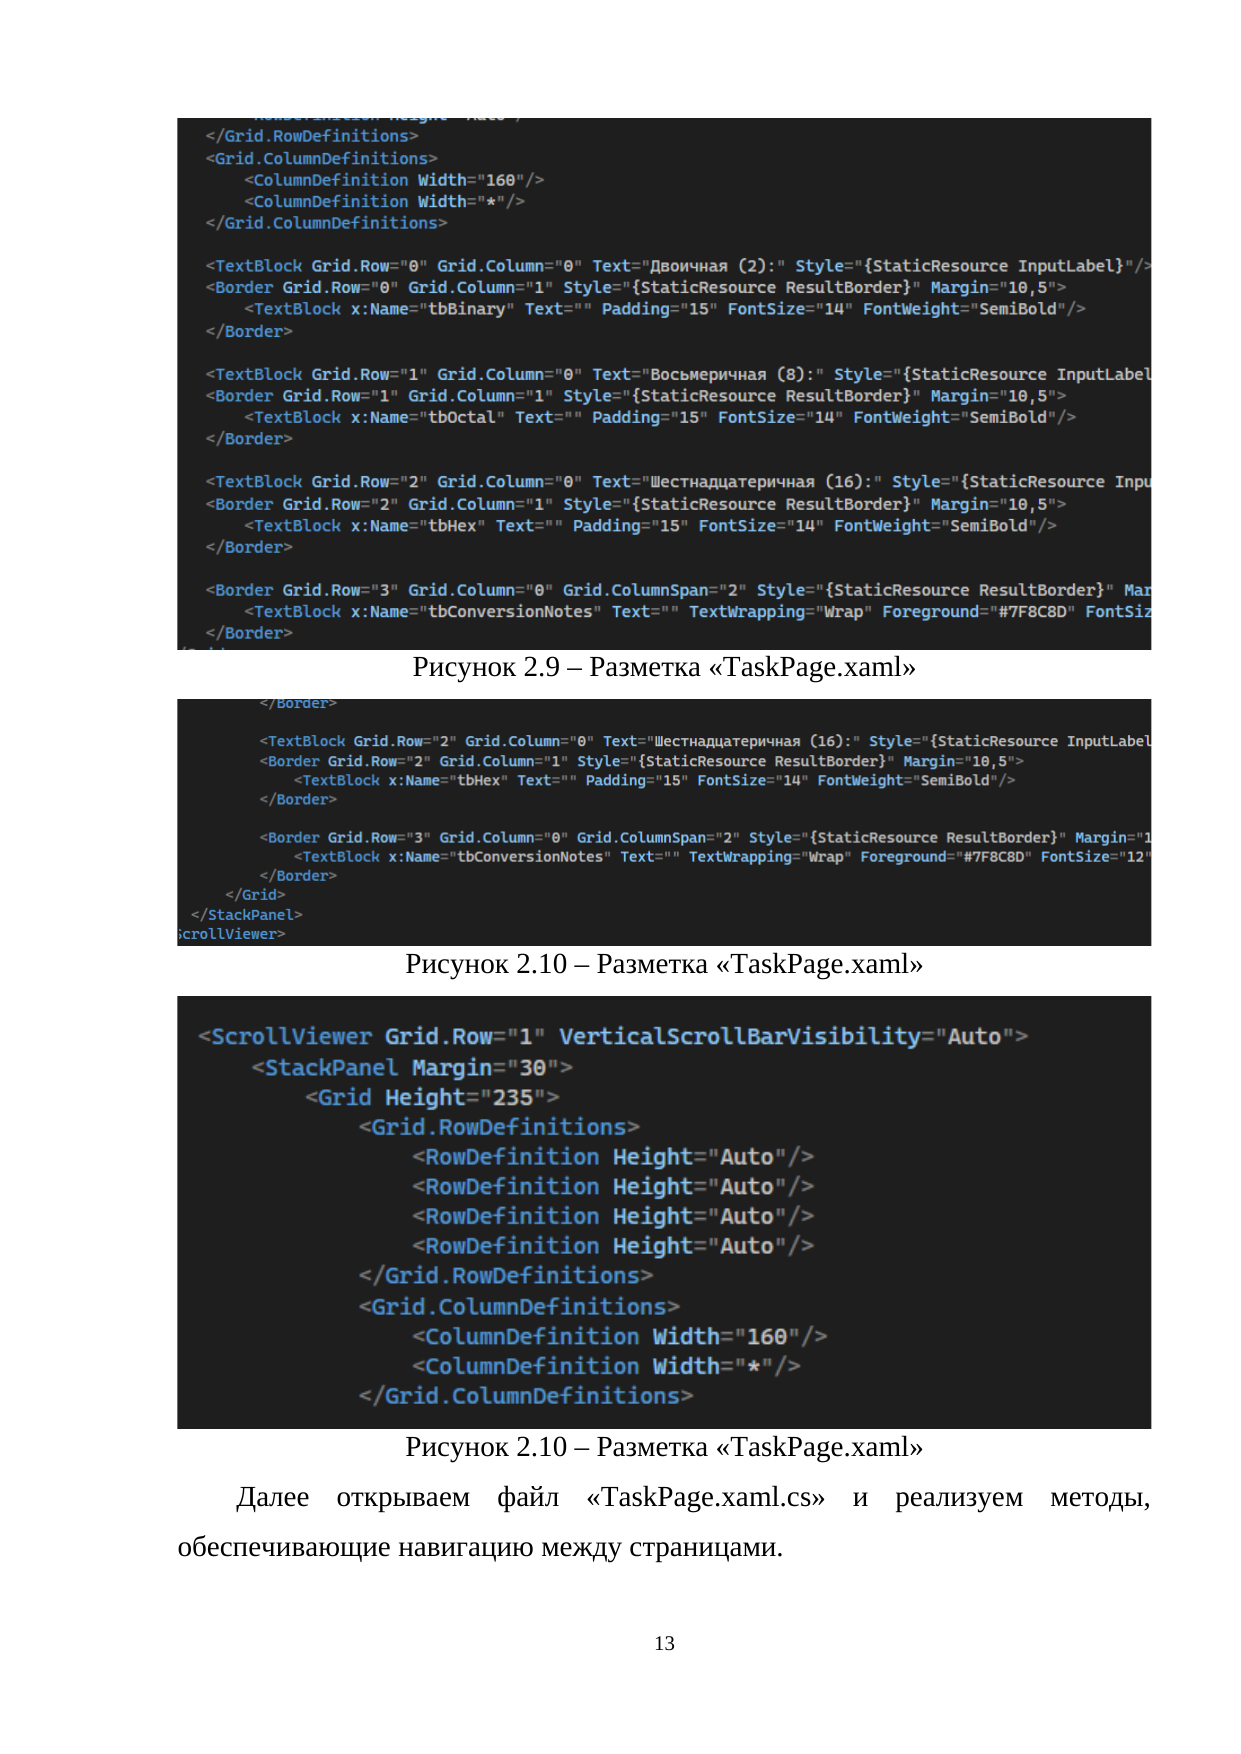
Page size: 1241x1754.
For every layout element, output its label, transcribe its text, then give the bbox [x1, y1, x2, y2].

text Рисунок 2.10 – Разметка «TaskPage.xaml» [177, 946, 1152, 979]
picture [177, 996, 1152, 1429]
text Рисунок 2.9 – Разметка «TaskPage.xaml» [177, 650, 1152, 683]
picture [177, 118, 1152, 650]
text Далее открываем файл «TaskPage.xaml.cs» и реализуем методы, обеспечивающие навигацию между страницами. [177, 1479, 1152, 1563]
text Рисунок 2.10 – Разметка «TaskPage.xaml» [177, 1429, 1152, 1462]
picture [177, 699, 1152, 946]
